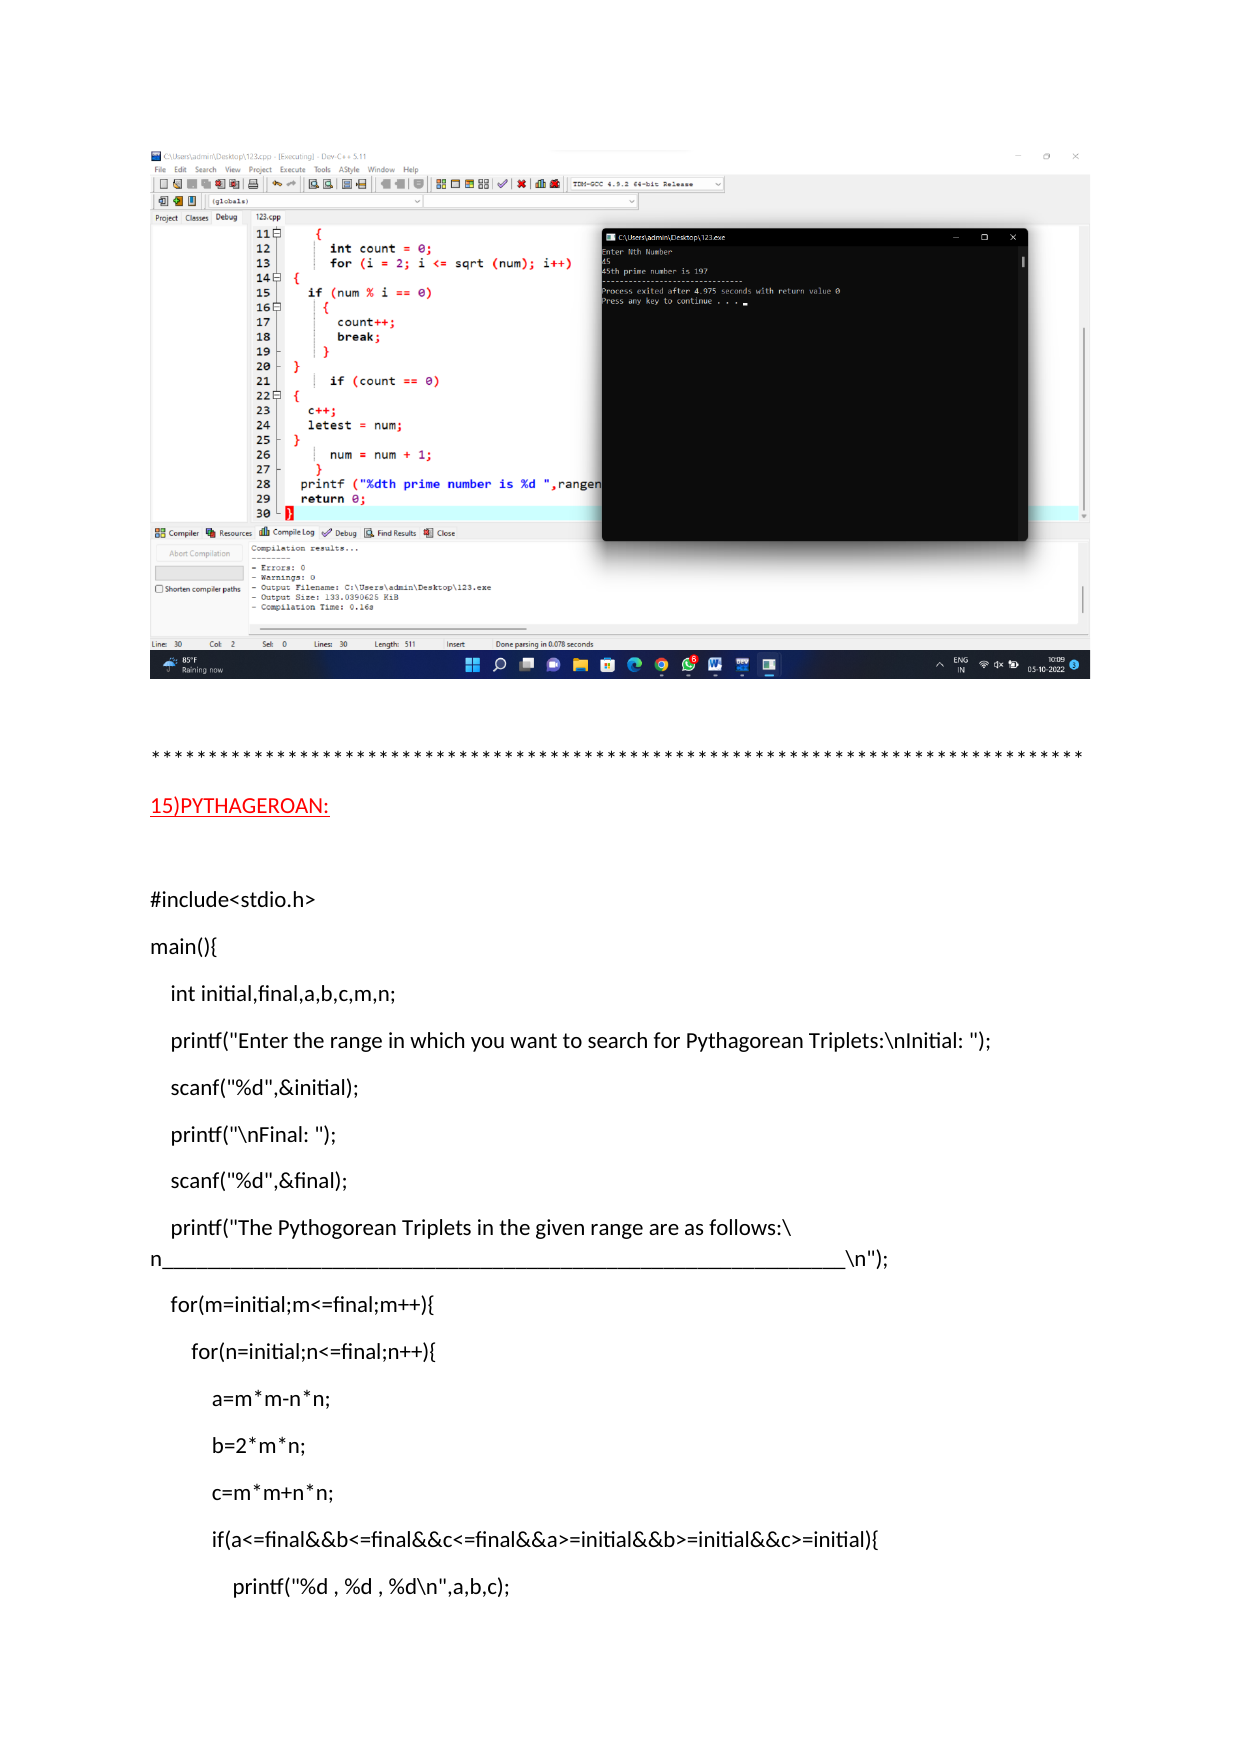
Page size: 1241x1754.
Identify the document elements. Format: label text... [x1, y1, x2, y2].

text scanf("%d",&initial); [150, 1073, 1090, 1101]
text printf("The Pythogorean Triplets in the given range are as follows:\n____________________________________________________________\n"); [150, 1213, 1090, 1272]
text printf("\nFinal: "); [150, 1120, 1090, 1148]
text for(m=initial;m<=final;m++){ [150, 1291, 1090, 1319]
text #include<stdio.h> [150, 885, 1090, 913]
text if(a<=final&&b<=final&&c<=final&&a>=initial&&b>=initial&&c>=initial){ [150, 1525, 1090, 1553]
text ********************************************************************************** [150, 745, 1090, 773]
picture [150, 150, 1091, 679]
text for(n=initial;n<=final;n++){ [150, 1337, 1090, 1366]
text printf("%d , %d , %d\n",a,b,c); [150, 1572, 1090, 1600]
text main(){ [150, 932, 1090, 960]
text a=m*m-n*n; [150, 1384, 1090, 1412]
text scanf("%d",&final); [150, 1167, 1090, 1195]
text int initial,final,a,b,c,m,n; [150, 979, 1090, 1007]
text 15)PYTHAGEROAN: [150, 792, 1090, 820]
text b=2*m*n; [150, 1431, 1090, 1459]
text c=m*m+n*n; [150, 1478, 1090, 1506]
text printf("Enter the range in which you want to search for Pythagorean Triplets:\nInitial: "); [150, 1026, 1090, 1054]
